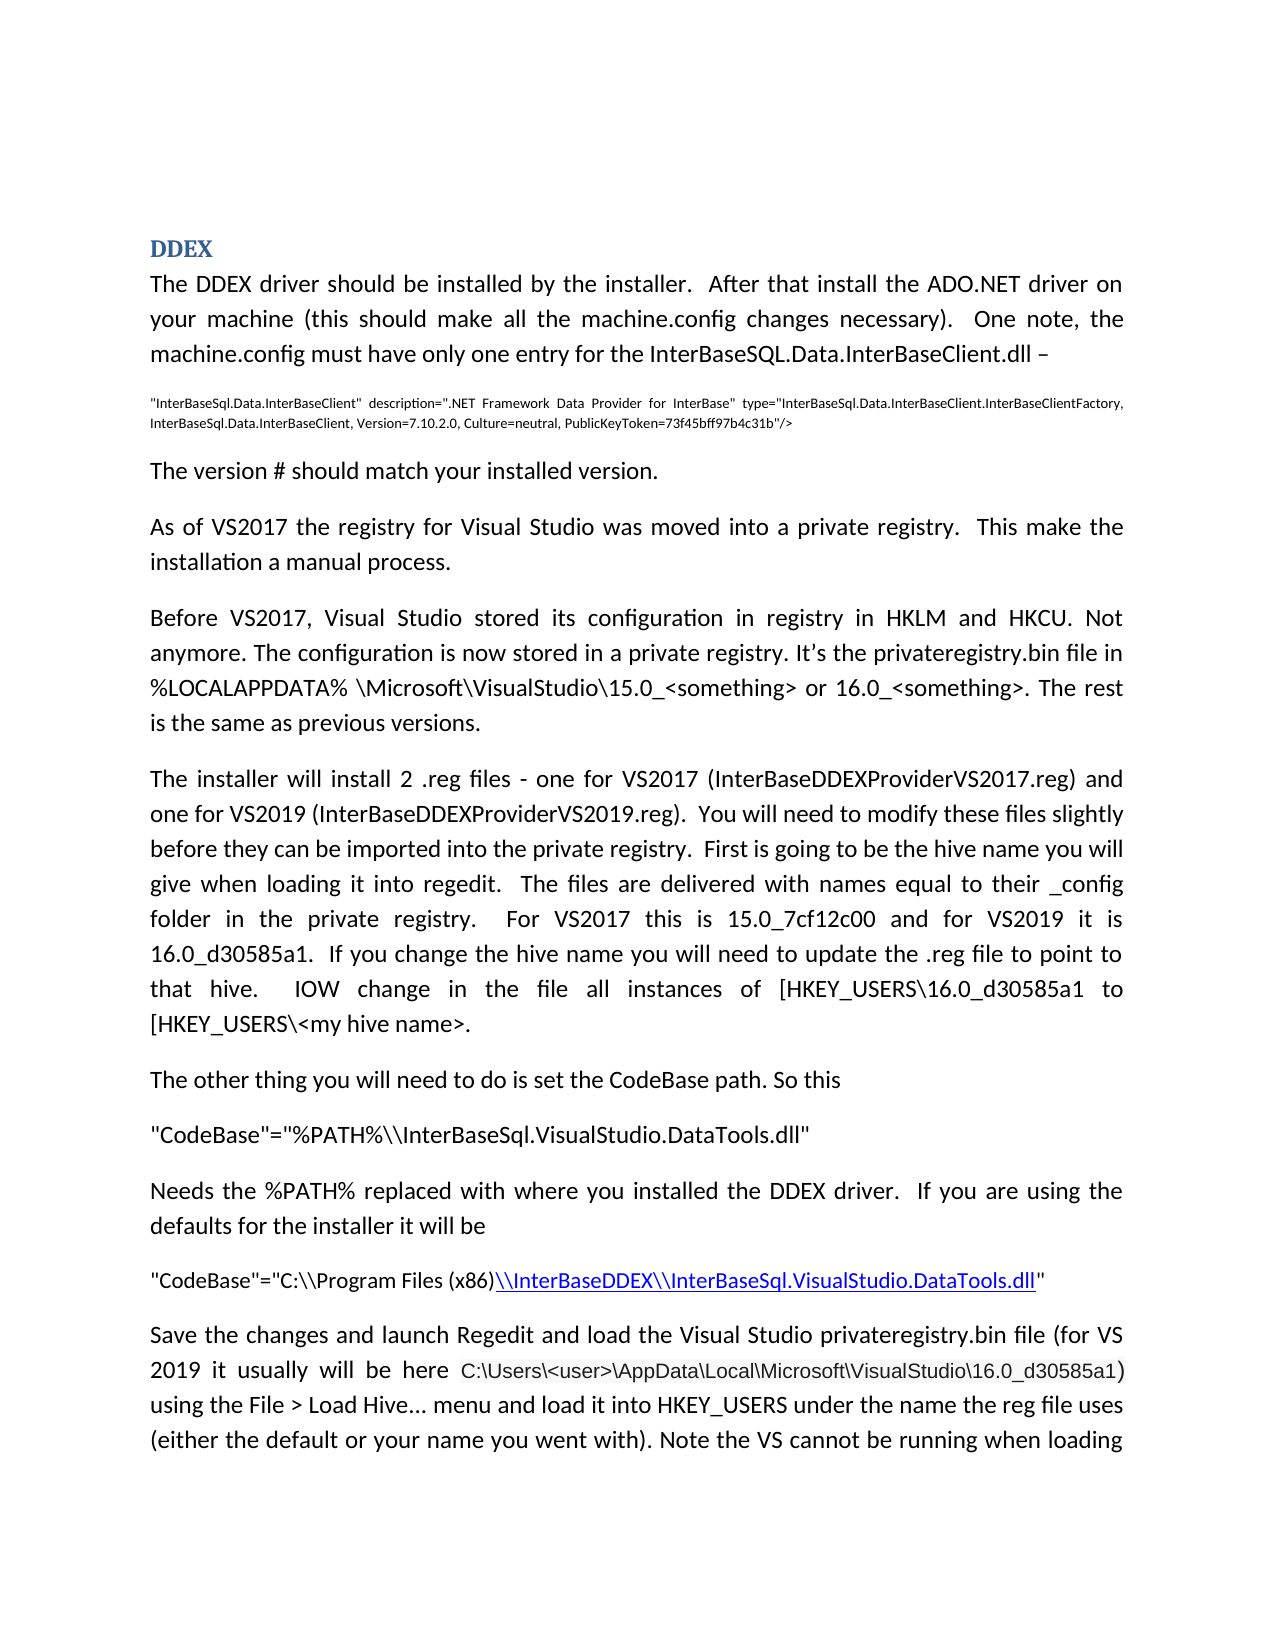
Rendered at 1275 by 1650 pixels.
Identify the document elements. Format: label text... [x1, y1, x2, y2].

text "InterBaseSql.Data.InterBaseClient" description=".NET Framework Data Provider for InterBase" type="InterBaseSql.Data.InterBaseClient.InterBaseClientFactory, InterBaseSql.Data.InterBaseClient, Version=7.10.2.0, Culture=neutral, PublicKeyToken=73f45bff97b4c31b"/> [150, 394, 1125, 432]
text Before VS2017, Visual Studio stored its configuration in registry in HKLM and HKCU. Not anymore. The configuration is now stored in a private registry. It’s the privateregistry.bin file in %LOCALAPPDATA% \Microsoft\VisualStudio\15.0_<something> or 16.0_<something>. The rest is the same as previous versions. [150, 602, 1125, 738]
subtitle DDEX [150, 235, 1125, 264]
text The installer will install 2 .reg files - one for VS2017 (InterBaseDDEXProviderVS2017.reg) and one for VS2019 (InterBaseDDEXProviderVS2019.reg). You will need to modify these files slightly before they can be imported into the private registry. First is going to be the hive name you will give when loading it into regedit. The files are delivered with names equal to their _config folder in the private registry. For VS2017 this is 15.0_7cf12c00 and for VS2019 it is 16.0_d30585a1. If you change the hive name you will need to update the .reg file to point to that hive. IOW change in the file all instances of [HKEY_USERS\16.0_d30585a1 to [HKEY_USERS\<my hive name>. [150, 763, 1125, 1038]
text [150, 1319, 1125, 1455]
text Needs the %PATH% replaced with where you installed the DDEX driver. If you are using the defaults for the installer it will be [150, 1176, 1125, 1241]
text "CodeBase"="C:\\Program Files (x86)\\InterBaseDDEX\\InterBaseSql.VisualStudio.DataTools.dll" [150, 1266, 1125, 1294]
text As of VS2017 the registry for Visual Studio was moved into a private registry. This make the installation a manual process. [150, 511, 1125, 577]
text The version # should match your installed version. [150, 456, 1125, 486]
text The DDEX driver should be installed by the installer. After that install the ADO.NET driver on your machine (this should make all the machine.config changes necessary). One note, the machine.config must have only one entry for the InterBaseSQL.Data.InterBaseClient.dll – [150, 268, 1125, 368]
text The other thing you will need to do is set the CodeBase path. So this [150, 1064, 1125, 1094]
text "CodeBase"="%PATH%\\InterBaseSql.VisualStudio.DataTools.dll" [150, 1120, 1125, 1150]
